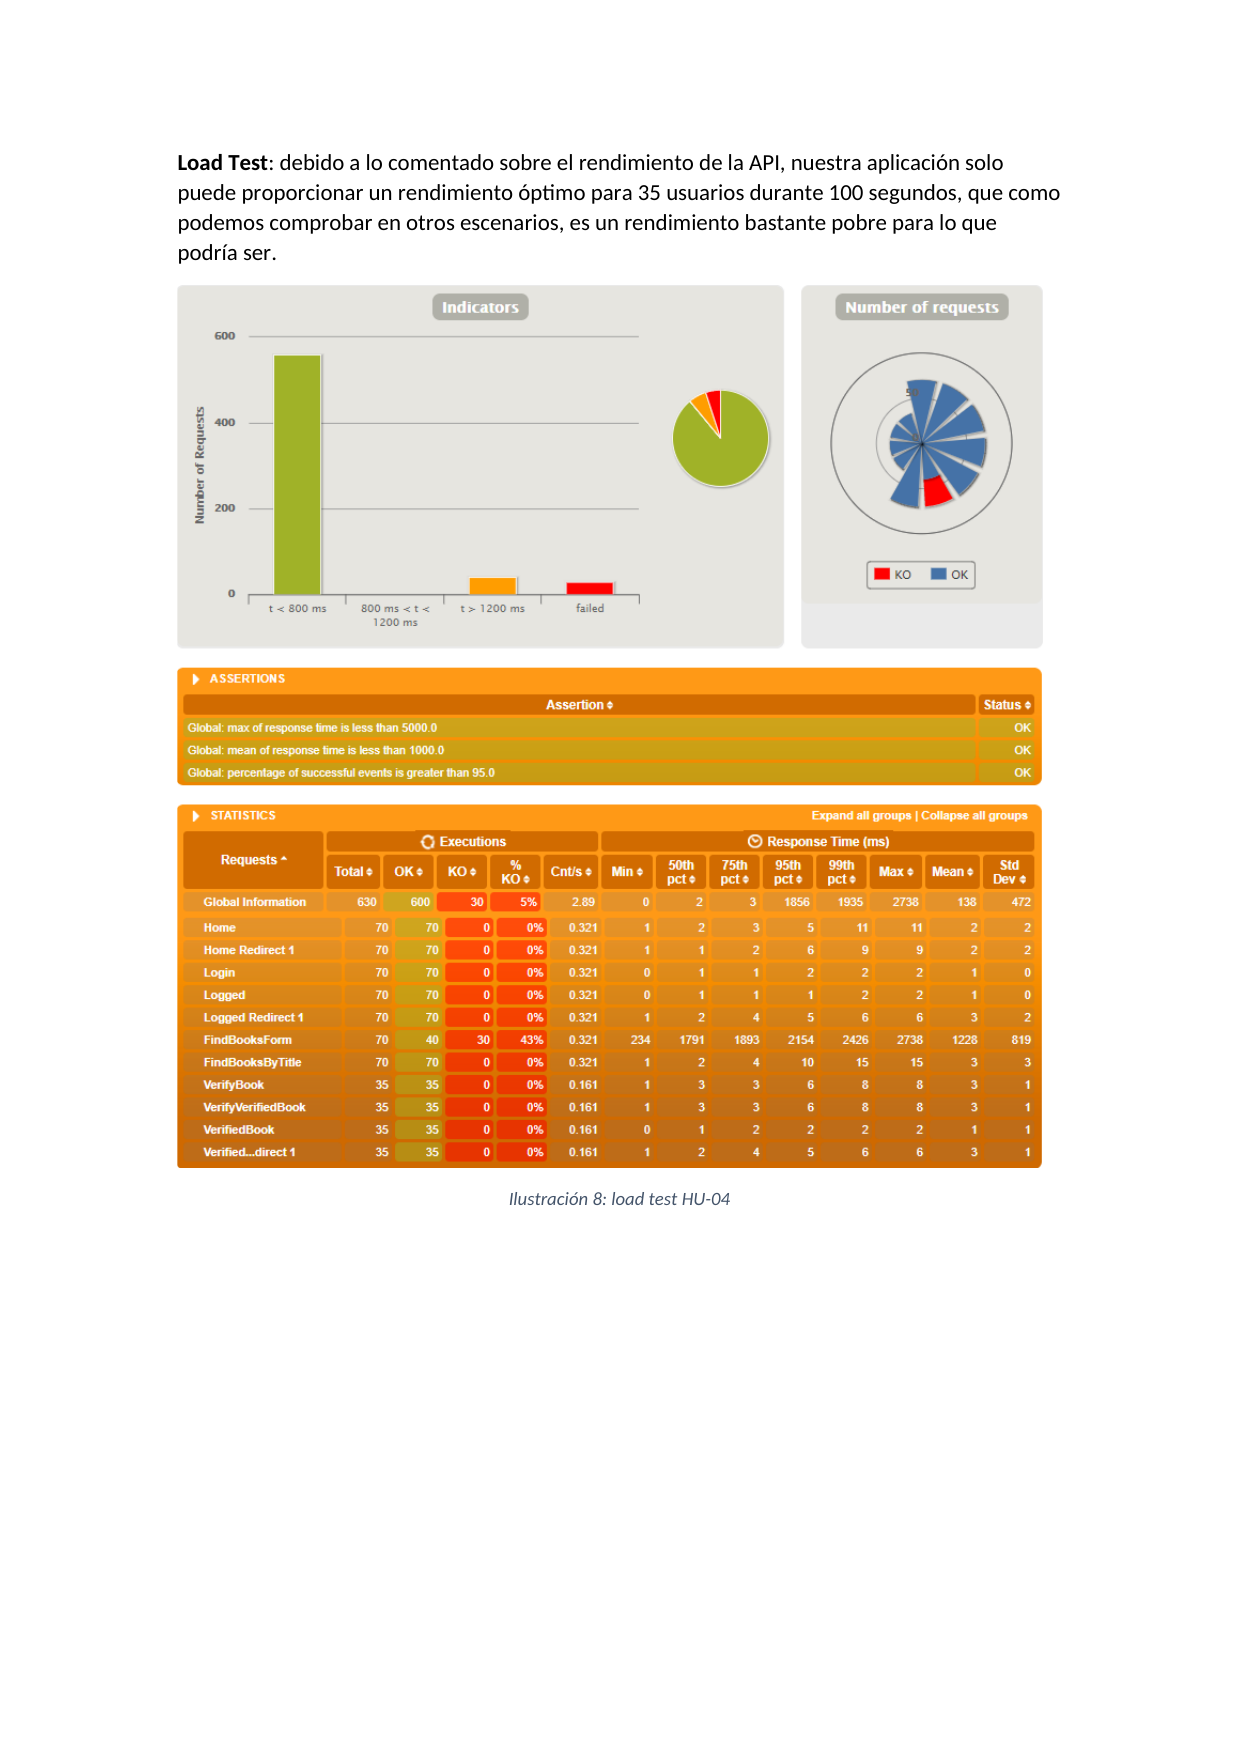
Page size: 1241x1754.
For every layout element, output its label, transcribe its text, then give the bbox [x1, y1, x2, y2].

picture [177, 285, 1044, 1168]
text Load Test: debido a lo comentado sobre el rendimiento de la API, nuestra aplicación solo puede proporcionar un rendimiento óptimo para 35 usuarios durante 100 segundos, que como podemos comprobar en otros escenarios, es un rendimiento bastante pobre para lo que podría ser. [177, 148, 1063, 266]
